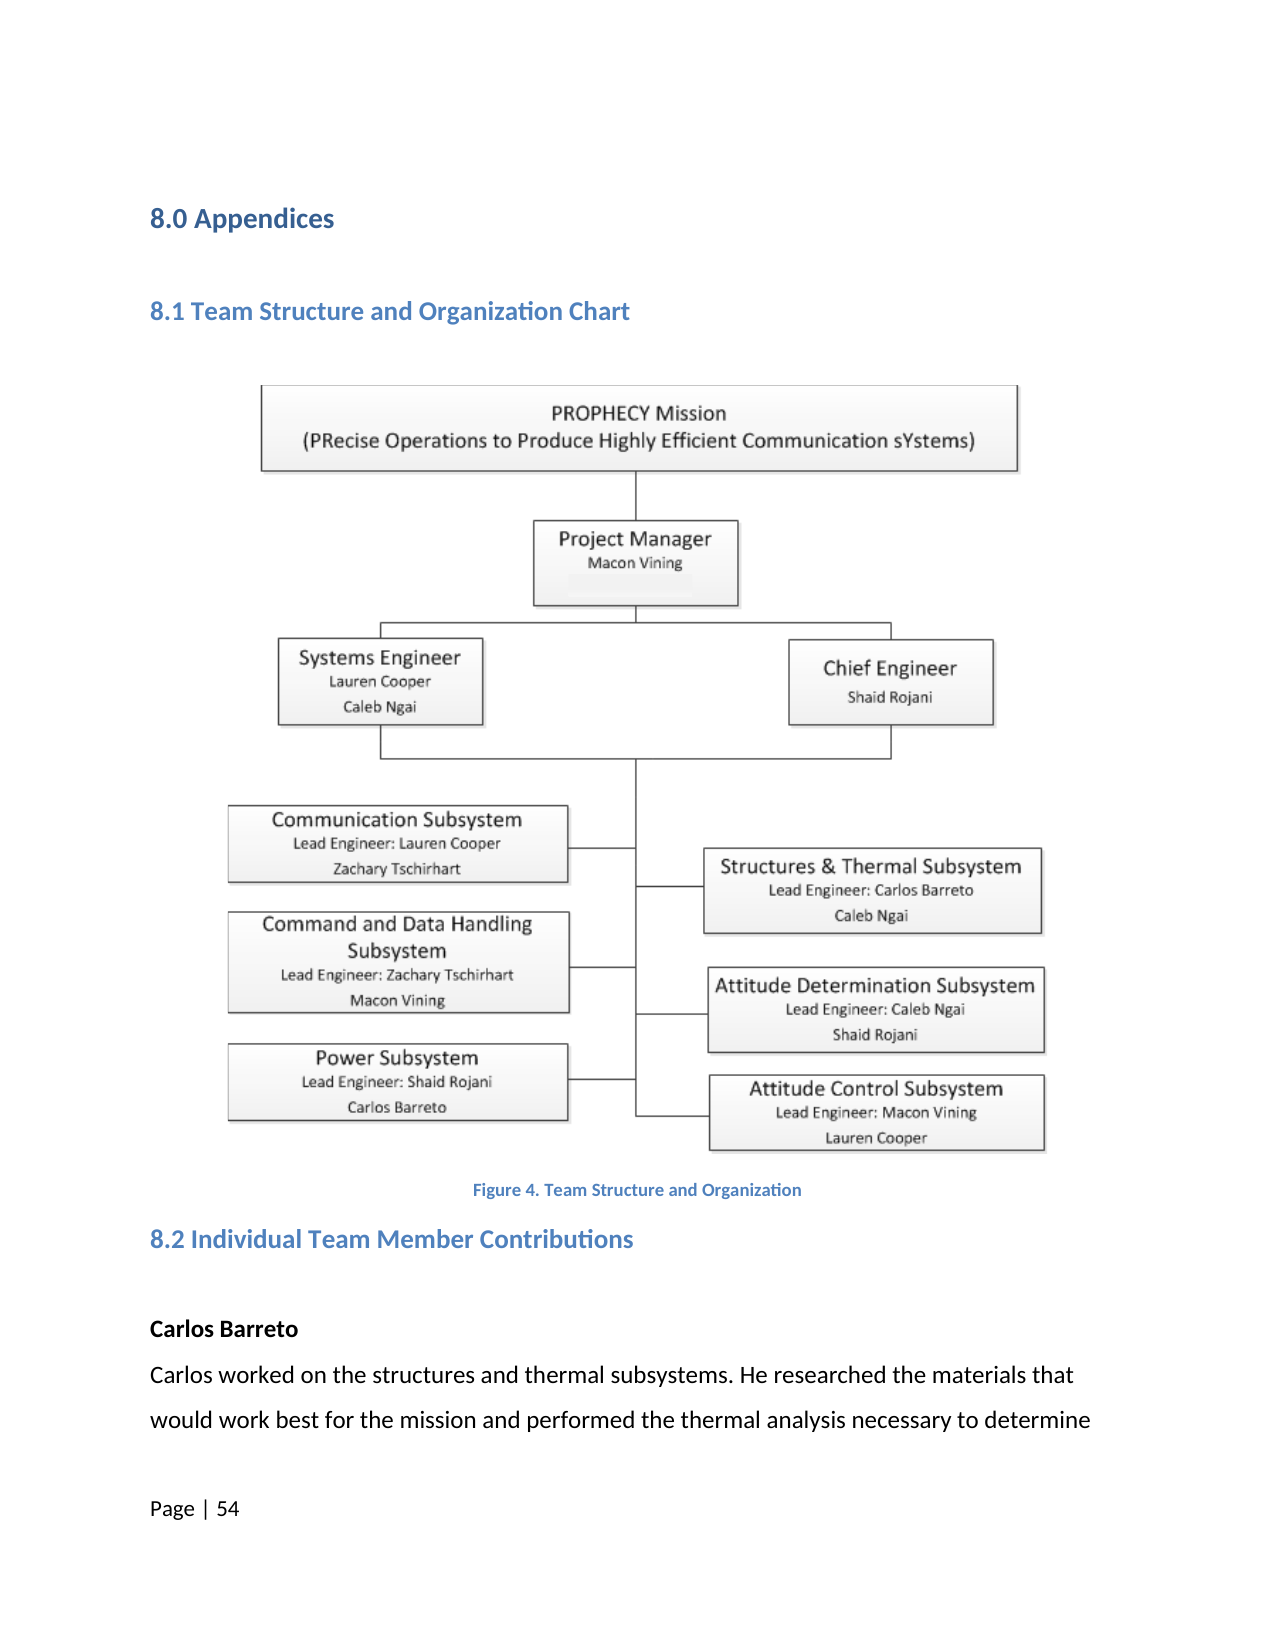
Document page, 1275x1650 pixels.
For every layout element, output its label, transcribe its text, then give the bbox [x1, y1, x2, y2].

subtitle 8.1 Team Structure and Organization Chart [150, 294, 1125, 327]
picture [227, 385, 1048, 1154]
text Figure 4. Team Structure and Organization [150, 1178, 1125, 1201]
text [150, 1359, 1125, 1435]
subtitle 8.0 Appendices [150, 200, 1125, 236]
subtitle 8.2 Individual Team Member Contributions [150, 1222, 1125, 1255]
text Carlos Barreto [150, 1313, 1125, 1343]
